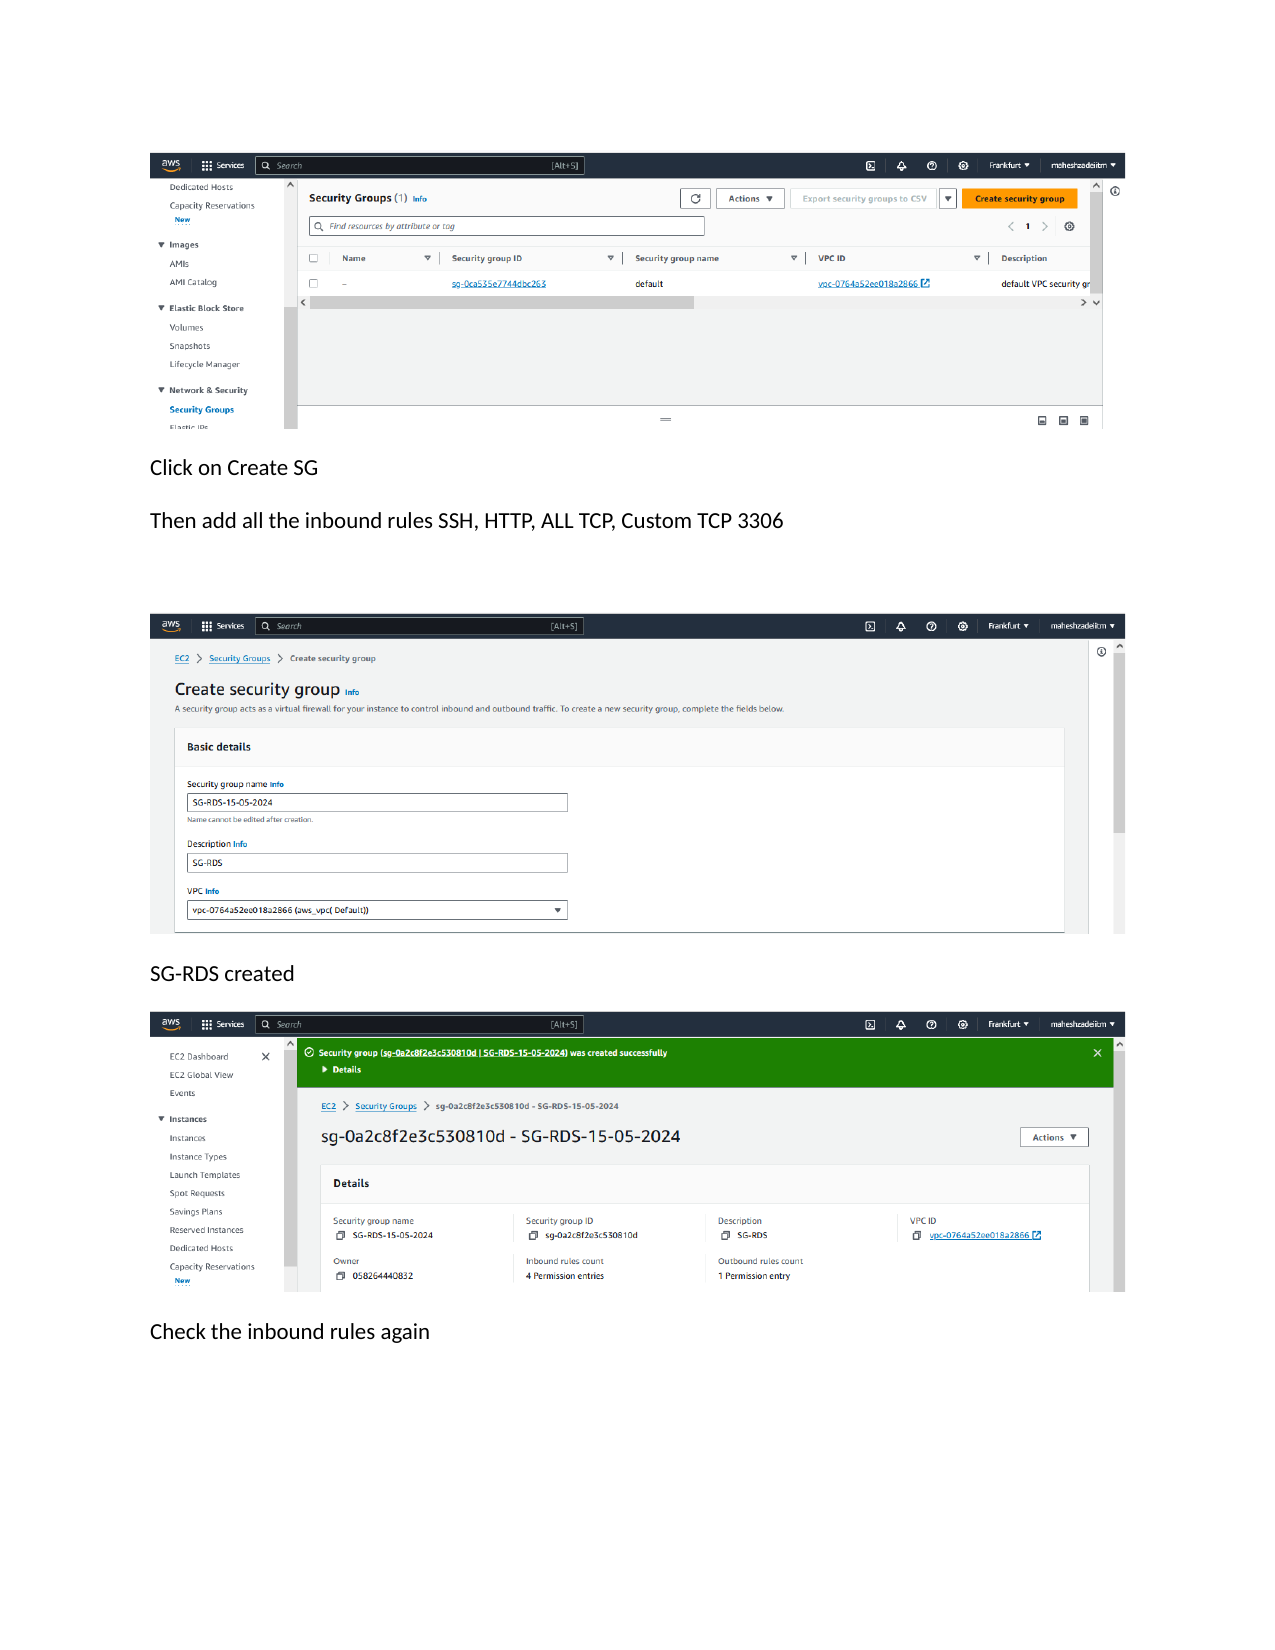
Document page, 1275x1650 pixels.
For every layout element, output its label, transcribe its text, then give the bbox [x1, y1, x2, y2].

text SG-RDS created [150, 959, 1125, 987]
text Then add all the inbound rules SSH, HTTP, ALL TCP, Custom TCP 3306 [150, 506, 1125, 534]
picture [150, 612, 1125, 934]
picture [150, 150, 1125, 429]
text Click on Create SG [150, 453, 1125, 481]
text Check the inbound rules again [150, 1317, 1125, 1345]
picture [150, 1011, 1125, 1292]
